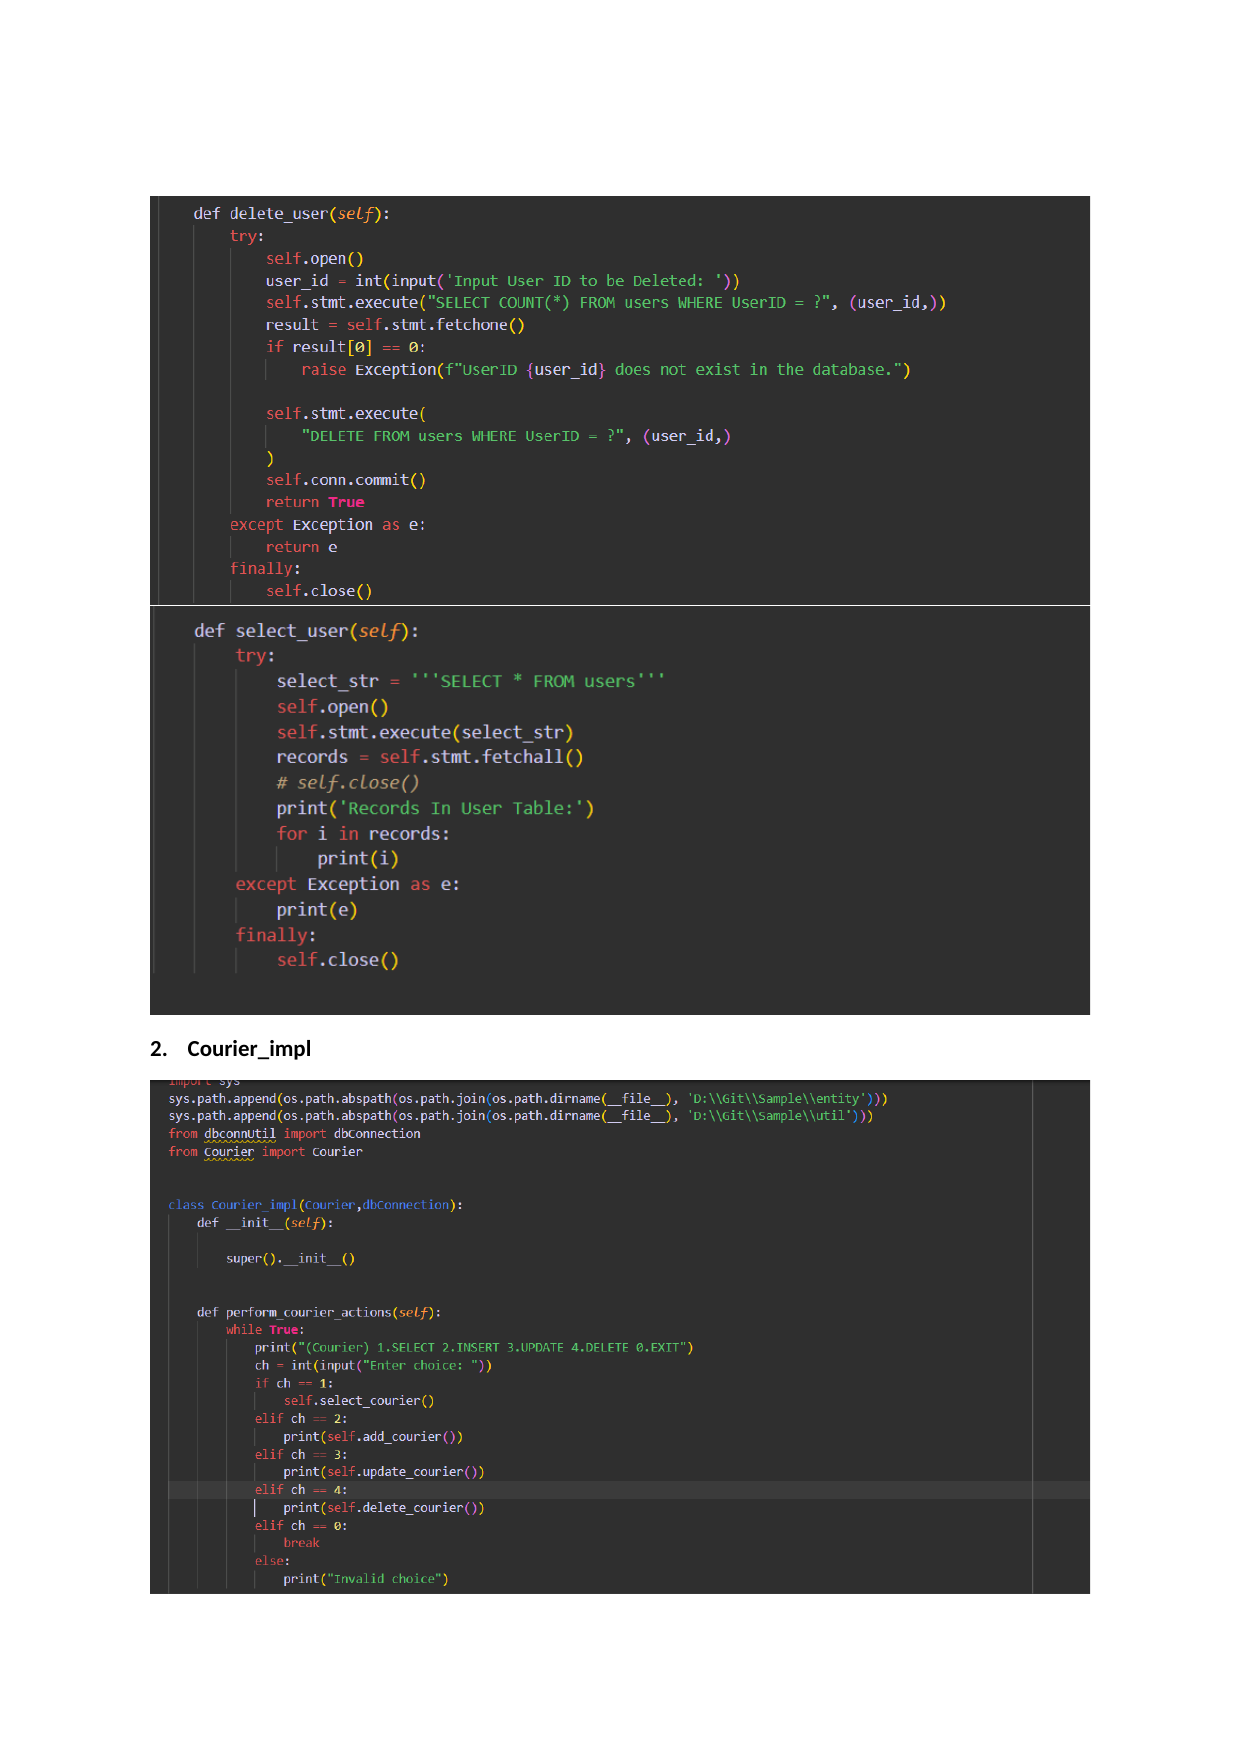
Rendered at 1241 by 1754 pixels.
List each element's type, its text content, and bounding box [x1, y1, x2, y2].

list Courier_impl [150, 1034, 1090, 1062]
picture [150, 196, 1091, 605]
picture [150, 1080, 1091, 1594]
picture [150, 606, 1091, 1015]
